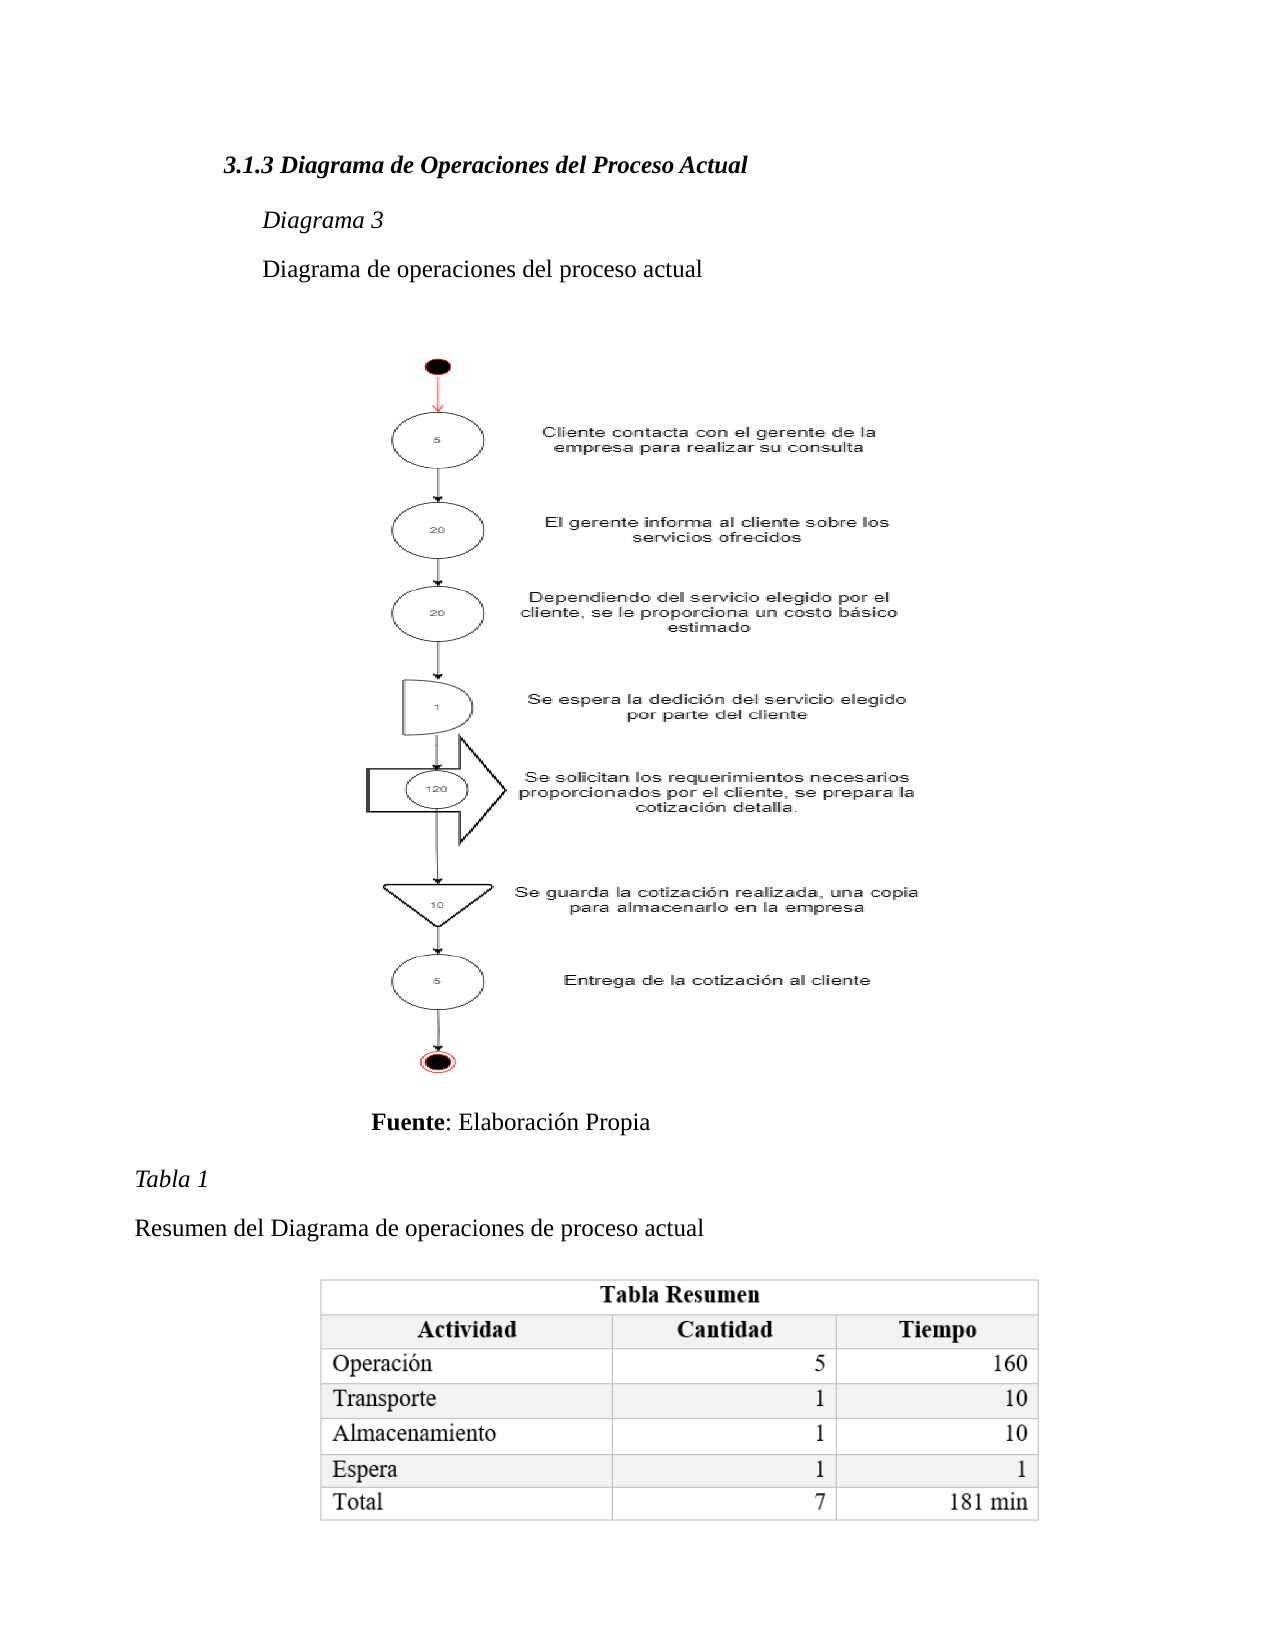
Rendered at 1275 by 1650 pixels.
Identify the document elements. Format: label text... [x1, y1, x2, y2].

picture [349, 346, 926, 1079]
text Fuente: Elaboración Propia [297, 1107, 1125, 1136]
picture [315, 1273, 1040, 1525]
title 3.1.3 Diagrama de Operaciones del Proceso Actual [224, 150, 1125, 179]
